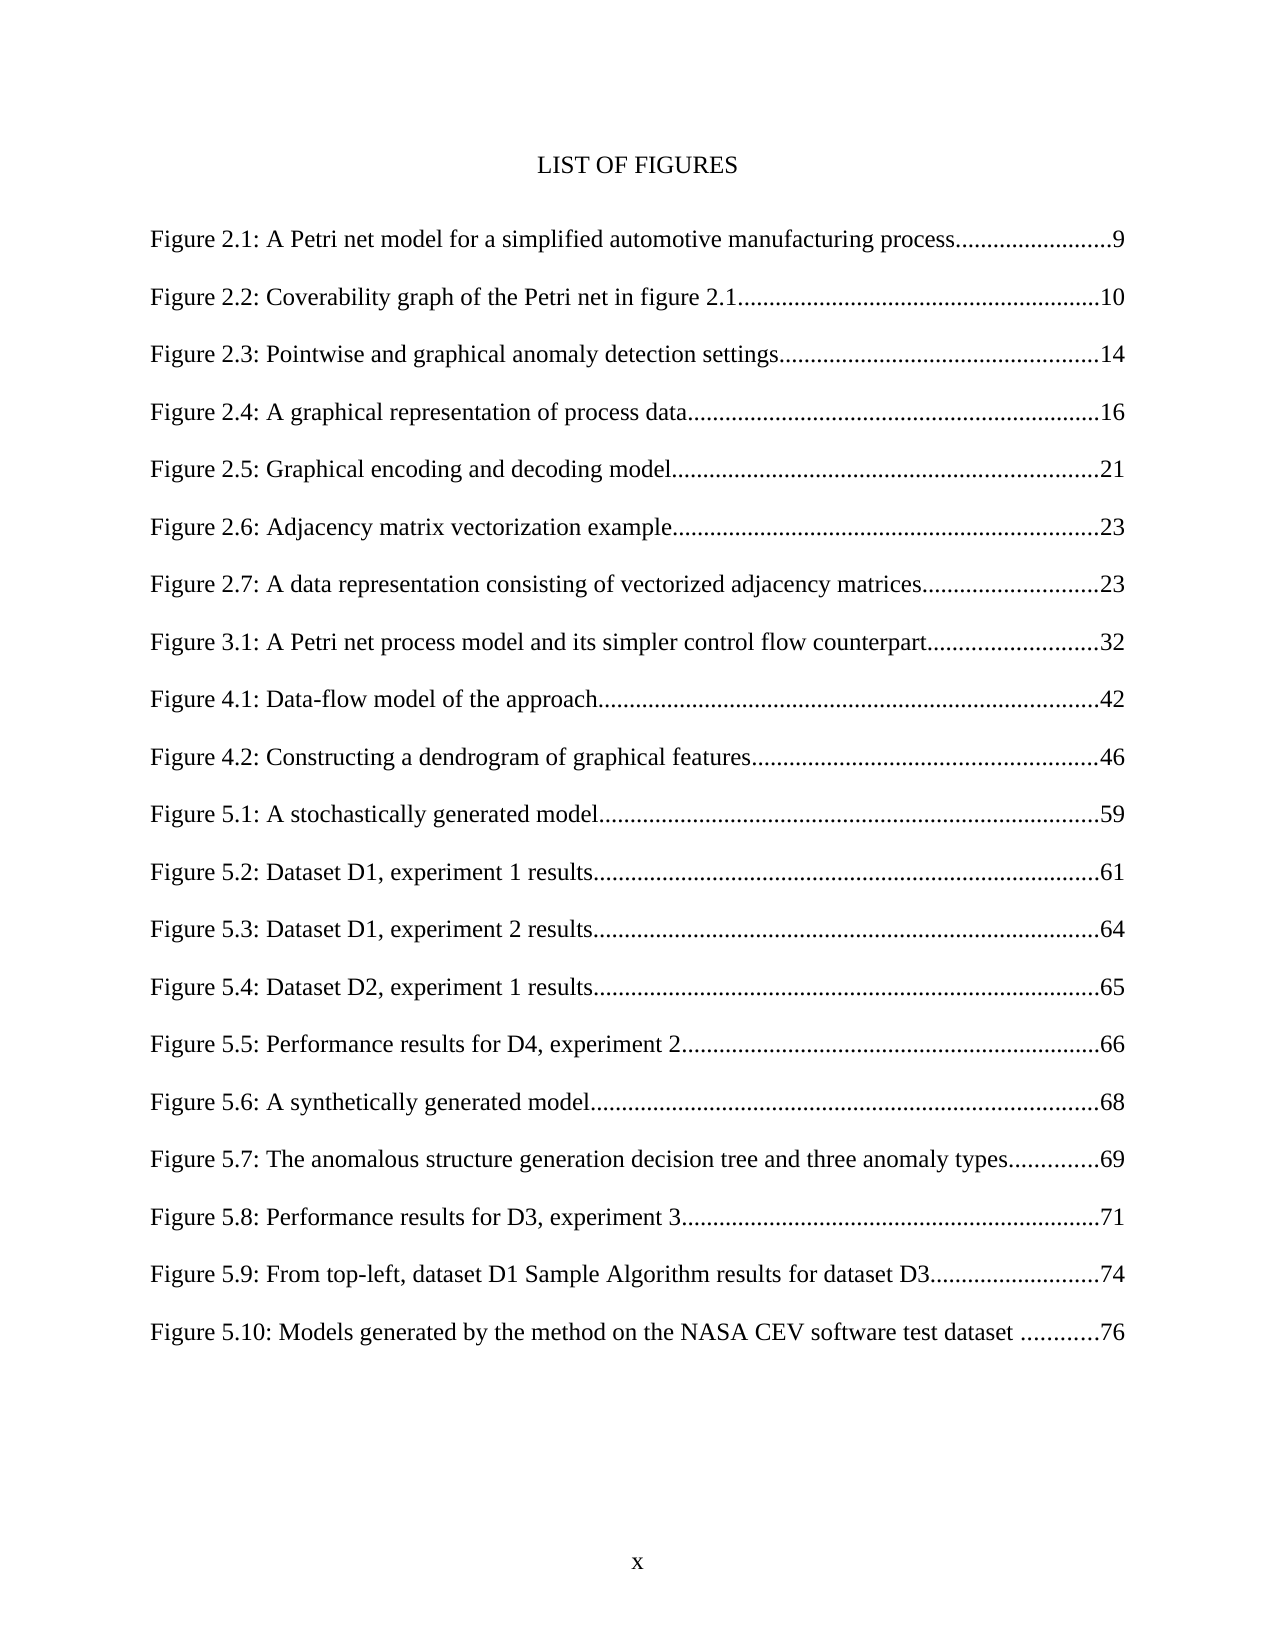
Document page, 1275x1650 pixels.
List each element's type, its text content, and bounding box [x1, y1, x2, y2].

text Figure 4.1: Data-flow model of the approach. 41 [150, 684, 1125, 713]
text Figure 5.6: A synthetically generated model 66 [150, 1087, 1125, 1115]
text Figure 2.1: A Petri net model for a simplified automotive manufacturing process. 9 [150, 224, 1125, 253]
text Figure 5.7: The anomalous structure generation decision tree and three anomaly types 67 [150, 1144, 1125, 1173]
text Figure 4.2: Constructing a dendrogram of graphical features 45 [150, 742, 1125, 770]
text Figure 5.3: Dataset D1, experiment 2 results 62 [150, 914, 1125, 943]
text Figure 5.4: Dataset D2, experiment 1 results 64 [150, 972, 1125, 1000]
subtitle LIST OF FIGURES [150, 150, 1125, 179]
text Figure 2.2: Coverability graph of the Petri net in figure 2.1. 10 [150, 282, 1125, 310]
text Figure 5.1: A stochastically generated model 57 [150, 799, 1125, 828]
text Figure 5.2: Dataset D1, experiment 1 results 59 [150, 857, 1125, 885]
text Figure 2.6: Adjacency matrix vectorization example 23 [150, 512, 1125, 540]
text Figure 5.10: Models generated by the method on the NASA CEV software test dataset 75 [150, 1317, 1125, 1345]
text Figure 3.1: A Petri net process model and its simpler control flow counterpart 32 [150, 627, 1125, 655]
text Figure 5.9: From top-left, dataset D1 Sample Algorithm results for dataset D3 72 [150, 1259, 1125, 1288]
text Figure 5.5: Performance results for D4, experiment 2 65 [150, 1029, 1125, 1058]
text Figure 2.3: Pointwise and graphical anomaly detection settings. 14 [150, 339, 1125, 368]
text Figure 2.5: Graphical encoding and decoding model 21 [150, 454, 1125, 483]
text Figure 2.7: A data representation consisting of vectorized adjacency matrices 23 [150, 569, 1125, 598]
text Figure 2.4: A graphical representation of process data. 16 [150, 397, 1125, 425]
text Figure 5.8: Performance results for D3, experiment 3 69 [150, 1202, 1125, 1230]
